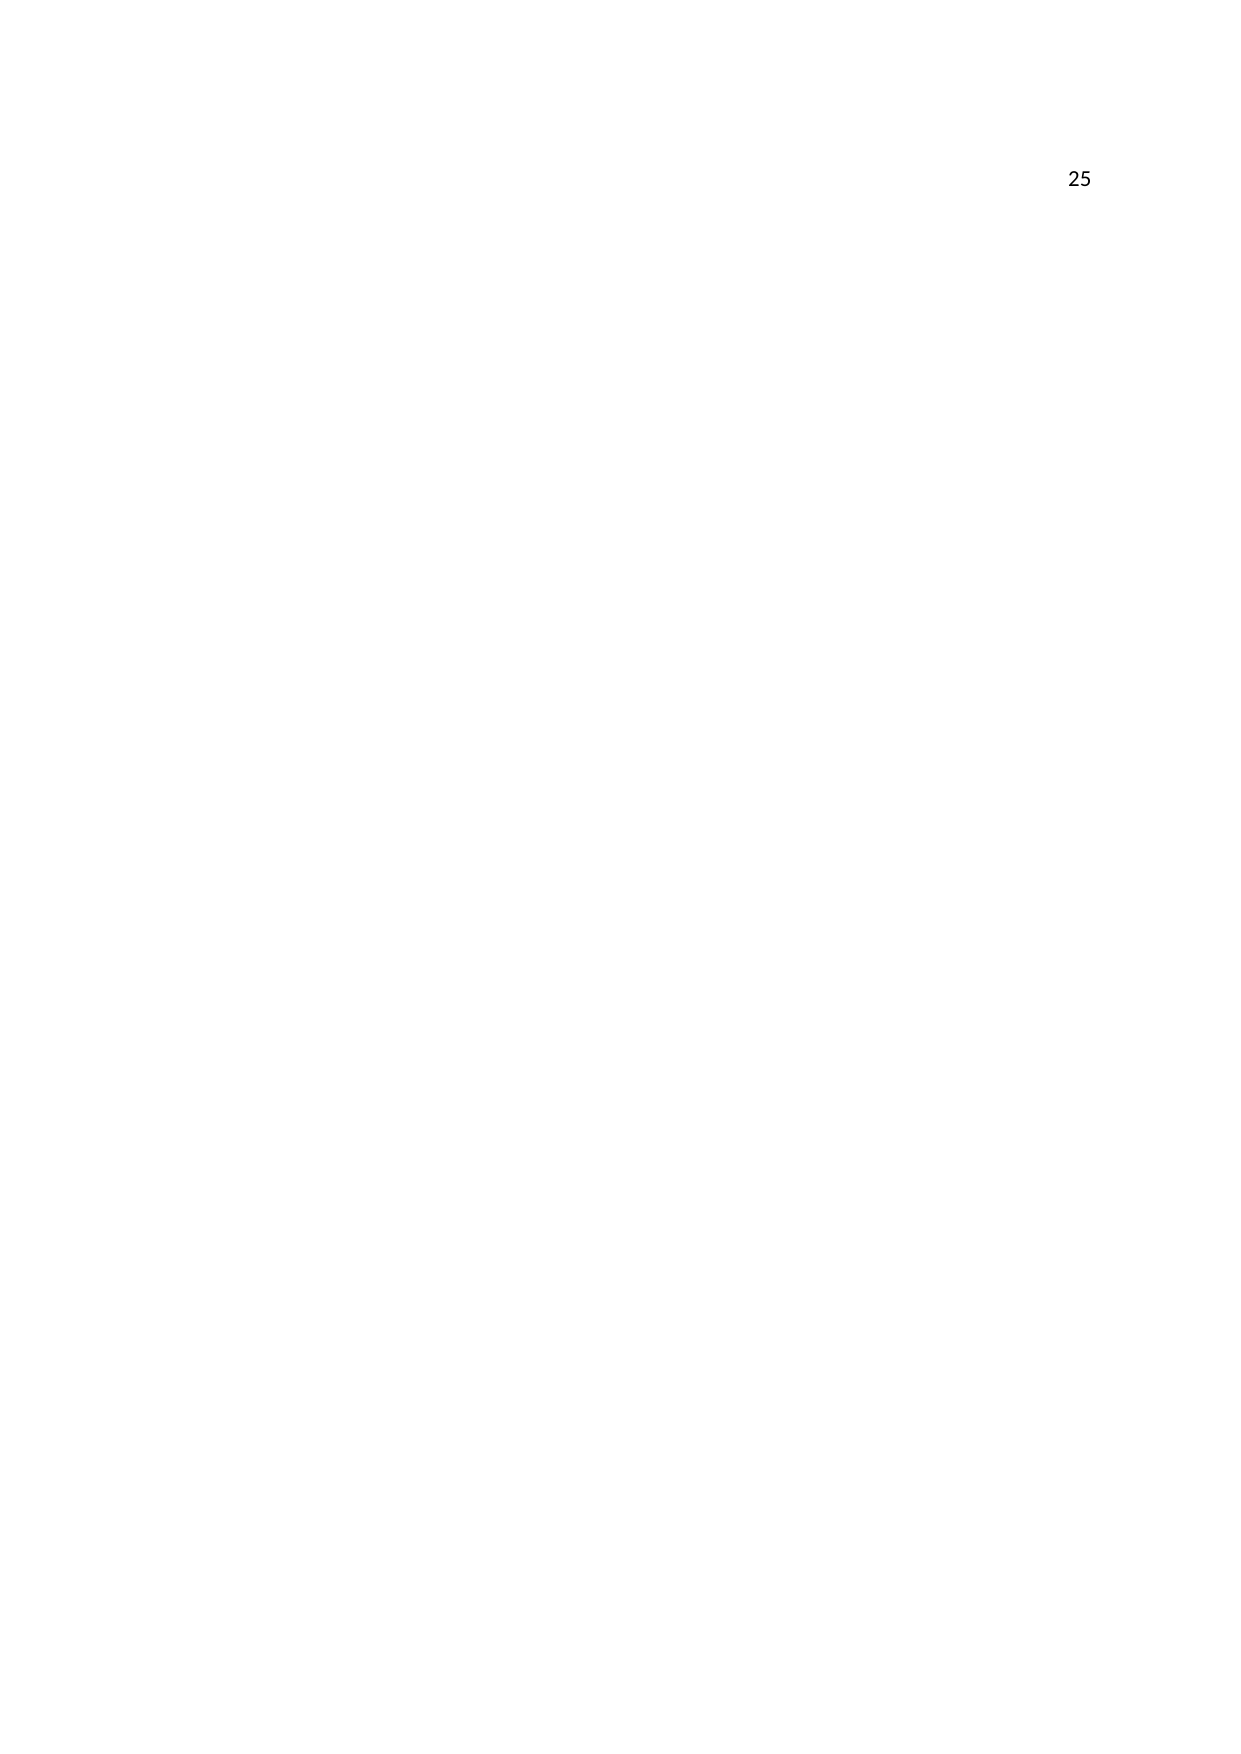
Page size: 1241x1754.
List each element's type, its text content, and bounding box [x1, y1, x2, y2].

text 25 [87, 164, 1091, 193]
